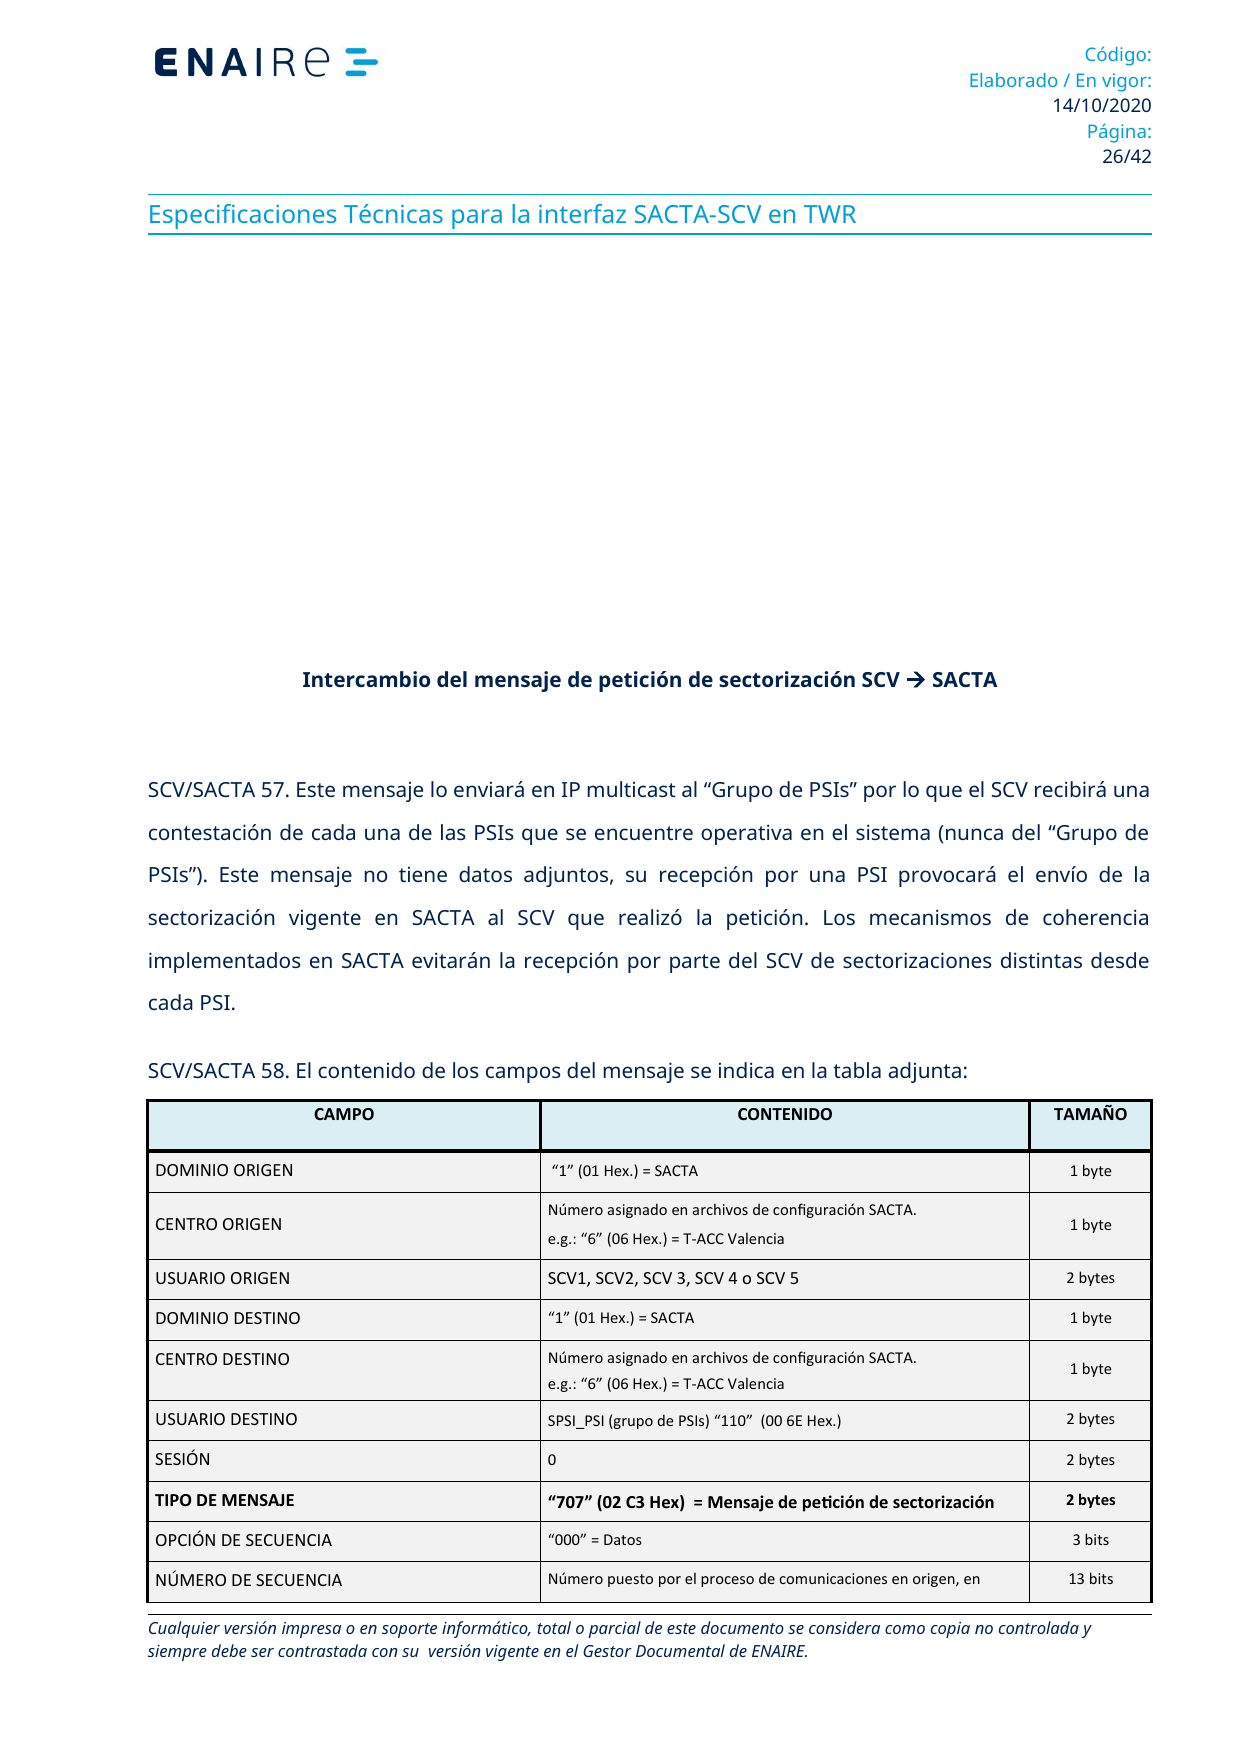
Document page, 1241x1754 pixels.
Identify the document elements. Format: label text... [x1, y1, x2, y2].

table_header TAMAÑO [1031, 1102, 1150, 1149]
table_cell “707” (02 C3 Hex) = Mensaje de petición de sectorización [541, 1482, 1029, 1521]
table_cell OPCIÓN DE SECUENCIA [149, 1522, 540, 1561]
table_header CONTENIDO [542, 1102, 1028, 1149]
table_cell Número asignado en archivos de configuración SACTA. e.g.: “6” (06 Hex.) = T-ACC Valencia [541, 1193, 1029, 1259]
table_cell “1” (01 Hex.) = SACTA [541, 1300, 1029, 1339]
table_cell 3 bits [1030, 1522, 1150, 1561]
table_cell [541, 1562, 1029, 1602]
table_cell 1 byte [1030, 1300, 1150, 1339]
table_cell 2 bytes [1030, 1441, 1150, 1481]
table_cell 2 bytes [1030, 1482, 1150, 1521]
table_cell 0 [541, 1441, 1029, 1481]
table_header CAMPO [149, 1102, 539, 1149]
table_cell DOMINIO DESTINO [149, 1300, 540, 1339]
table_cell USUARIO DESTINO [149, 1401, 540, 1440]
table_cell 1 byte [1030, 1341, 1150, 1400]
table_cell TIPO DE MENSAJE [149, 1482, 540, 1521]
table_cell NÚMERO DE SECUENCIA [149, 1562, 540, 1602]
table_cell CENTRO DESTINO [149, 1341, 540, 1400]
table_cell 1 byte [1030, 1193, 1150, 1259]
table_cell DOMINIO ORIGEN [149, 1153, 540, 1192]
table_cell 1 byte [1030, 1153, 1150, 1192]
table_cell “000” = Datos [541, 1522, 1029, 1561]
table_cell 13 bits [1030, 1562, 1150, 1602]
list El contenido de los campos del mensaje se indica en la tabla adjunta: [148, 1056, 1152, 1084]
table_cell 2 bytes [1030, 1401, 1150, 1440]
table_cell SPSI_PSI (grupo de PSIs) “110” (00 6E Hex.) [541, 1401, 1029, 1440]
list Este mensaje lo enviará en IP multicast al “Grupo de PSIs” por lo que el SCV recibirá una contestación de cada una de las PSIs que se encuentre operativa en el sistema (nunca del “Grupo de PSIs”). Este mensaje no tiene datos adjuntos, su recepción por una PSI provocará el envío de la sectorización vigente en SACTA al SCV que realizó la petición. Los mecanismos de coherencia implementados en SACTA evitarán la recepción por parte del SCV de sectorizaciones distintas desde cada PSI. [148, 775, 1152, 1017]
table_cell SCV1, SCV2, SCV 3, SCV 4 o SCV 5 [541, 1260, 1029, 1299]
table_cell CENTRO ORIGEN [149, 1193, 540, 1259]
picture [145, 36, 389, 91]
table_cell Número asignado en archivos de configuración SACTA. e.g.: “6” (06 Hex.) = T-ACC Valencia [541, 1341, 1029, 1400]
table_cell SESIÓN [149, 1441, 540, 1481]
text Intercambio del mensaje de petición de sectorización SCV SACTA [148, 665, 1152, 693]
table_cell 2 bytes [1030, 1260, 1150, 1299]
table_cell “1” (01 Hex.) = SACTA [541, 1153, 1029, 1192]
table_cell USUARIO ORIGEN [149, 1260, 540, 1299]
